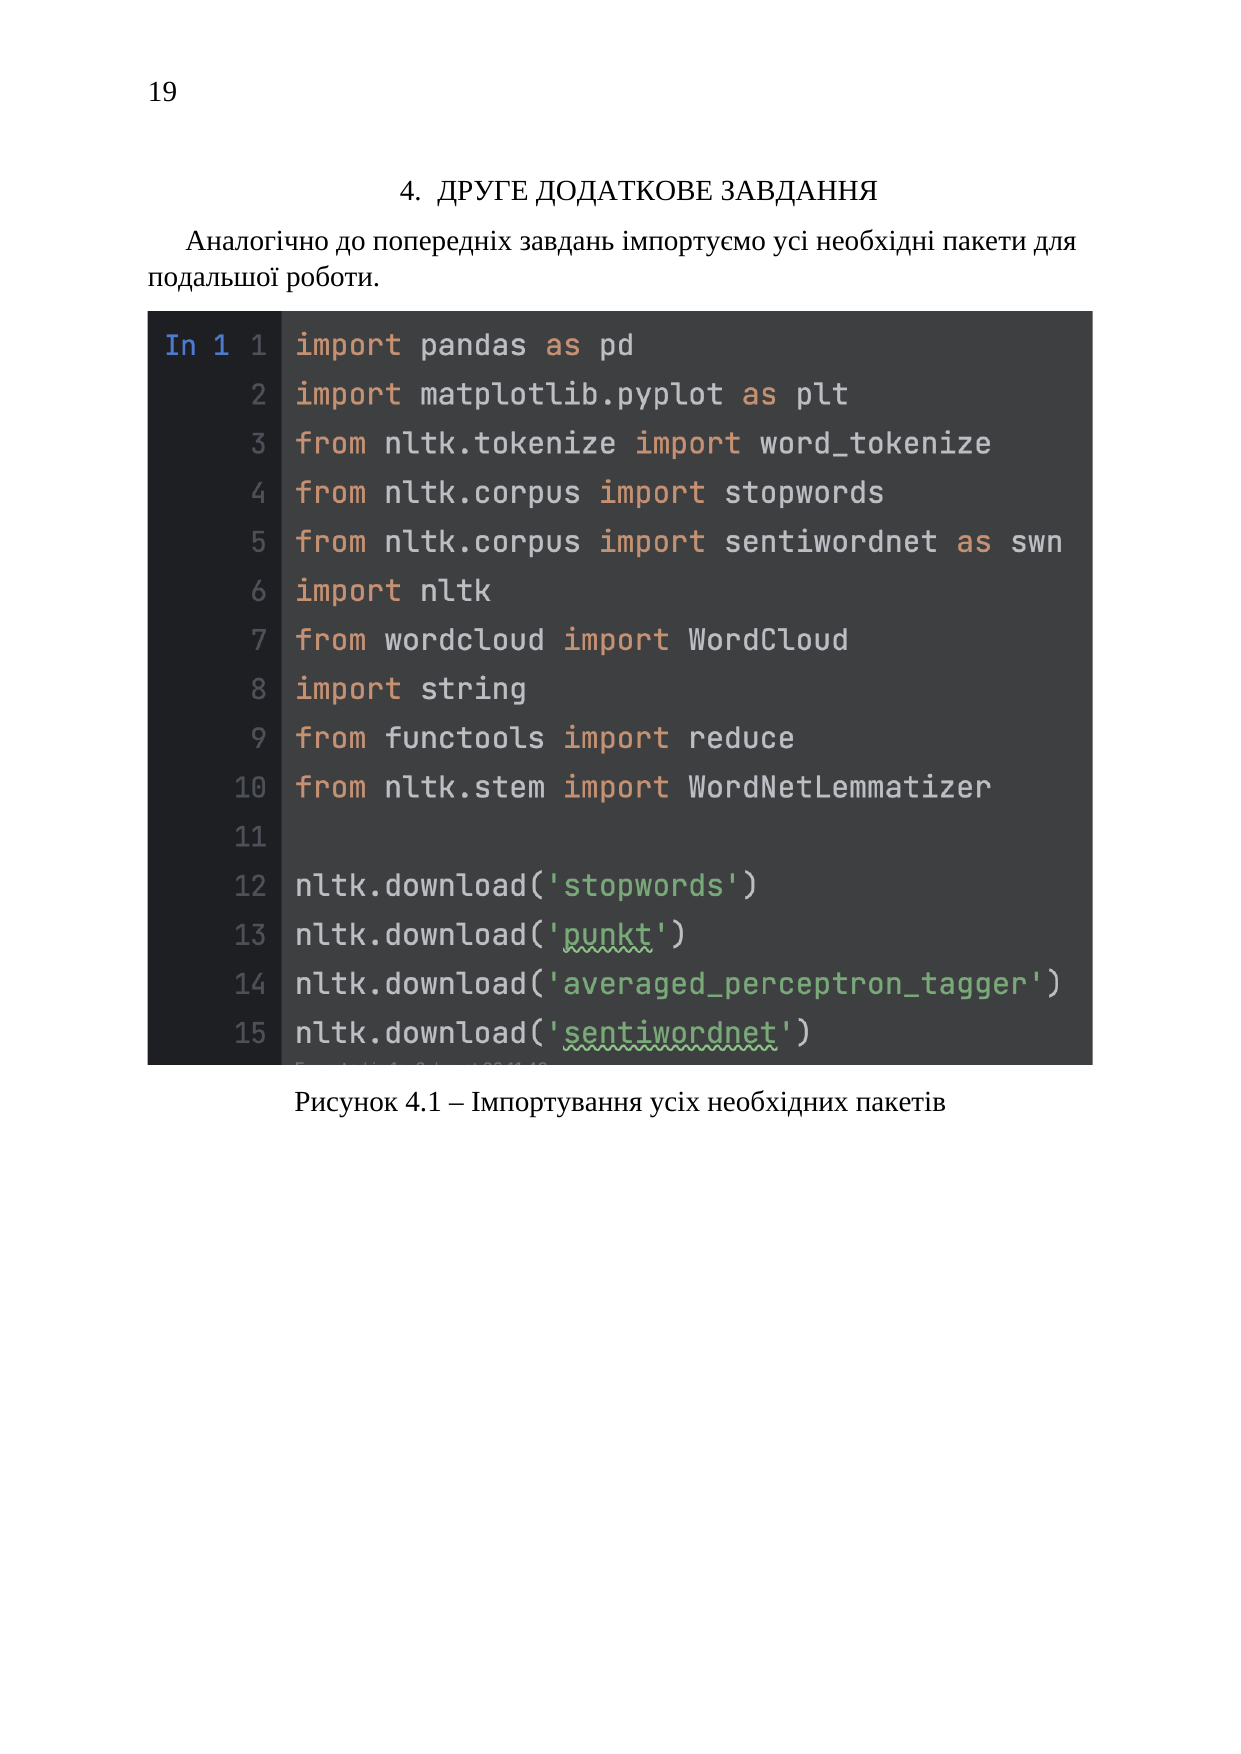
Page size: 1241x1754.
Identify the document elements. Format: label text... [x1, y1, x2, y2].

subtitle ДРУГЕ ДОДАТКОВЕ ЗАВДАННЯ [185, 173, 1093, 206]
picture [147, 311, 1093, 1065]
text Аналогічно до попередніх завдань імпортуємо усі необхідні пакети для подальшої роботи. [148, 223, 1093, 293]
text Рисунок 4.1 – Імпортування усіх необхідних пакетів [148, 1084, 1093, 1118]
